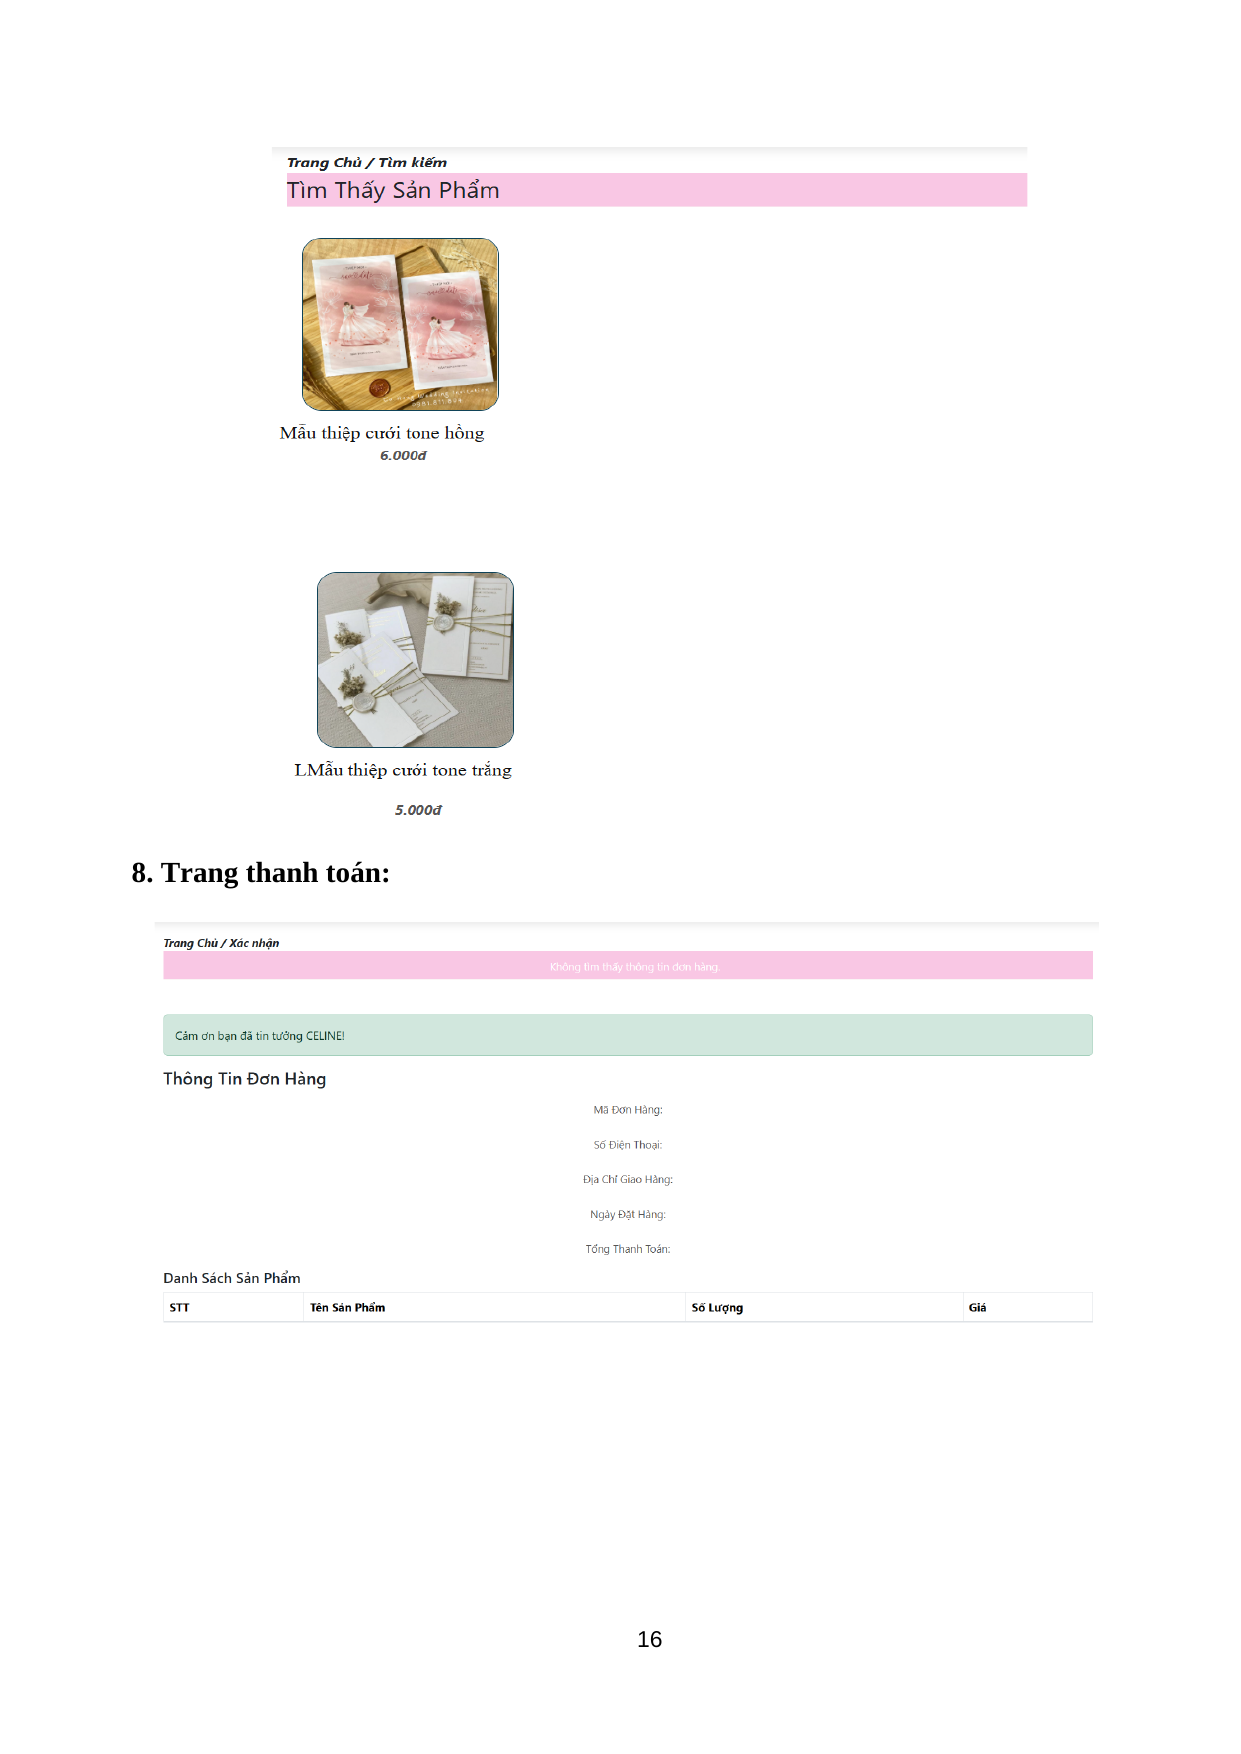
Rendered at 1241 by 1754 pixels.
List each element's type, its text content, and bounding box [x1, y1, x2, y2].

picture [154, 922, 1099, 1329]
picture [271, 147, 1028, 822]
list Trang thanh toán: [131, 855, 1122, 888]
